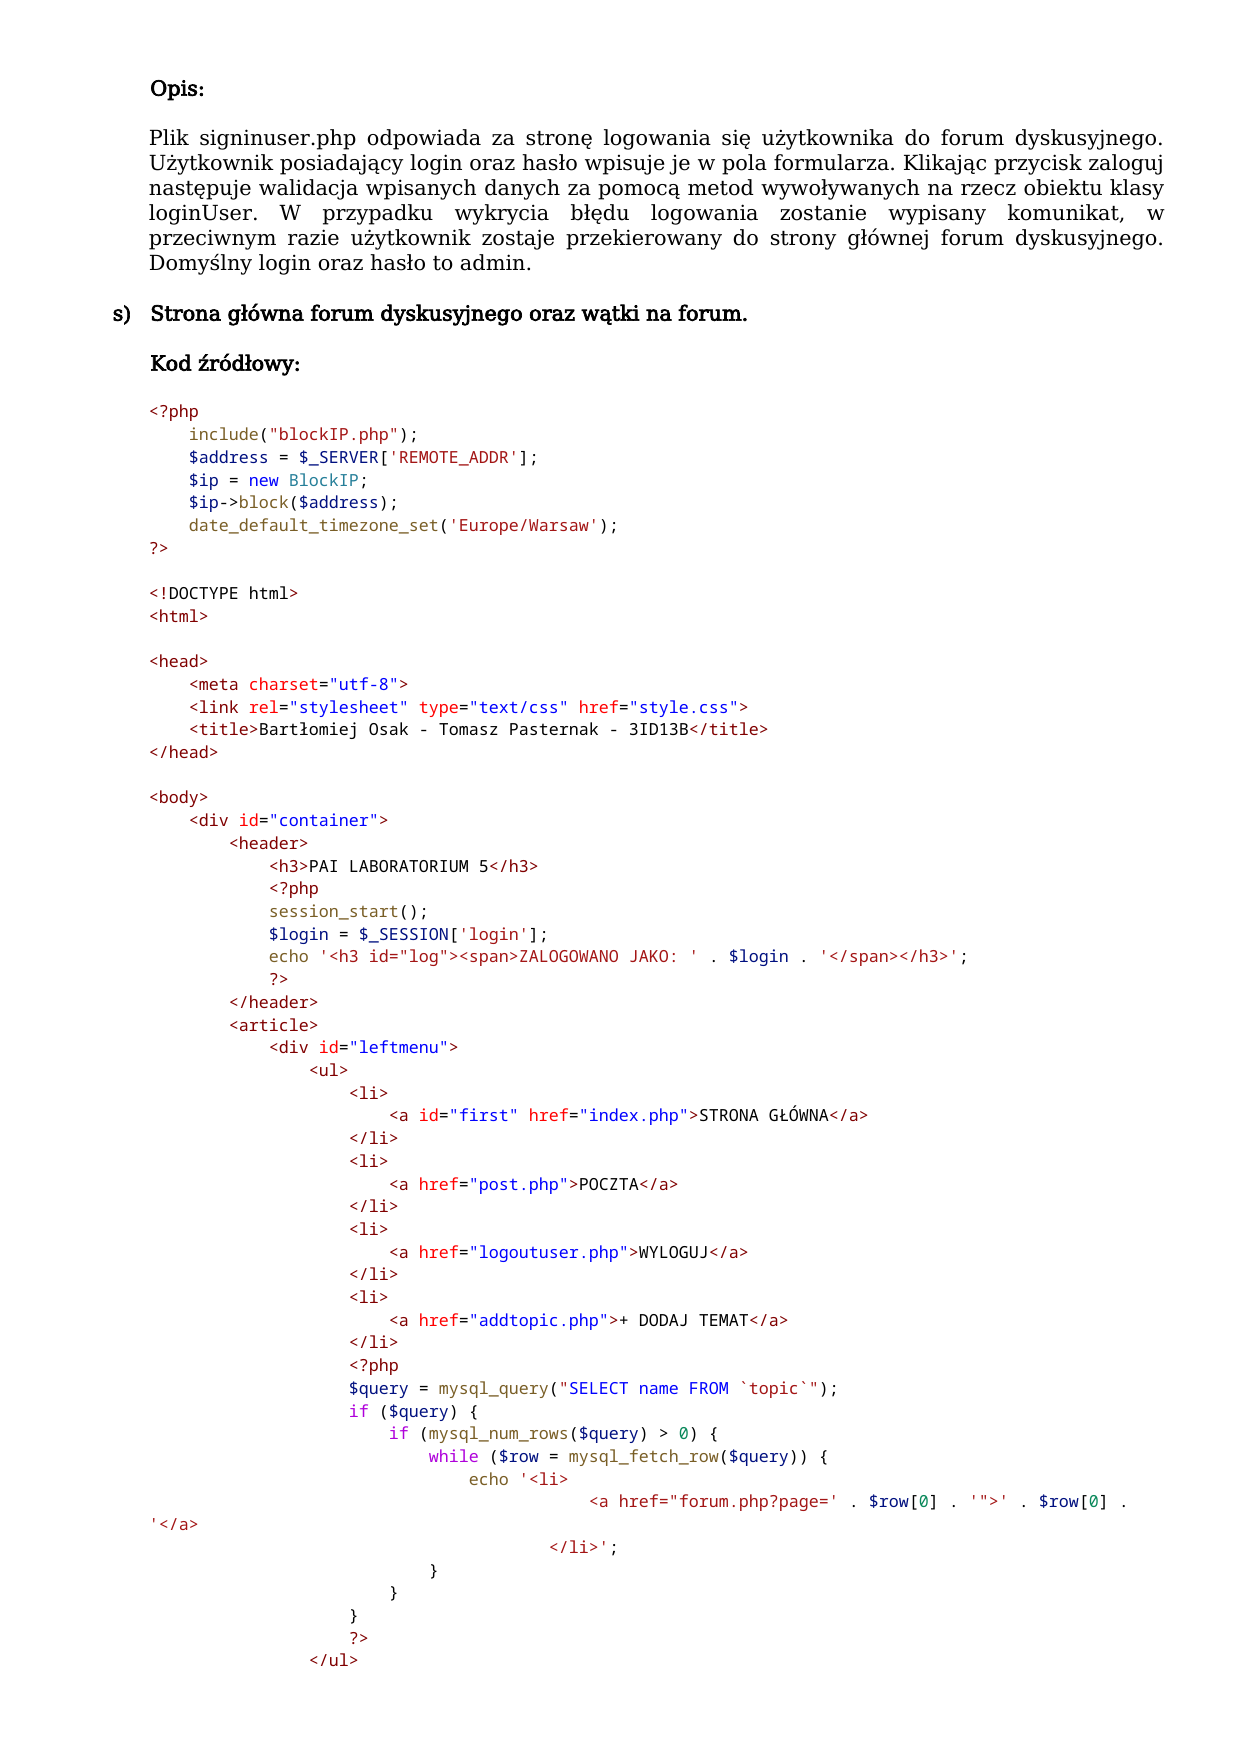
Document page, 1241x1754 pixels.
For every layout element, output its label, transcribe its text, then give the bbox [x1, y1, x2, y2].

text <!DOCTYPE html> [149, 582, 1165, 604]
text </header> [149, 990, 1165, 1013]
text </li> [149, 1195, 1165, 1217]
text </li> [149, 1263, 1165, 1286]
text $address = $_SERVER['REMOTE_ADDR']; [149, 445, 1165, 468]
text <a id="first" href="index.php">STRONA GŁÓWNA</a> [149, 1104, 1165, 1127]
text if ($query) { [149, 1399, 1165, 1422]
text <?php [149, 400, 1165, 423]
text ?> [149, 536, 1165, 559]
text ?> [149, 968, 1165, 990]
text while ($row = mysql_fetch_row($query)) { [149, 1444, 1165, 1467]
text <title>Bartłomiej Osak - Tomasz Pasternak - 3ID13B</title> [149, 718, 1165, 741]
text <li> [149, 1081, 1165, 1104]
text echo '<li> [149, 1467, 1165, 1490]
text $login = $_SESSION['login']; [149, 922, 1165, 945]
text <body> [149, 786, 1165, 809]
text if (mysql_num_rows($query) > 0) { [149, 1422, 1165, 1444]
text $ip = new BlockIP; [149, 468, 1165, 491]
text <?php [149, 1354, 1165, 1376]
text <div id="leftmenu"> [149, 1036, 1165, 1058]
text <link rel="stylesheet" type="text/css" href="style.css"> [149, 695, 1165, 718]
text <header> [149, 831, 1165, 854]
text <a href="forum.php?page=' . $row[0] . '">' . $row[0] . '</a> [149, 1490, 1165, 1535]
text } [149, 1558, 1165, 1581]
text } [149, 1603, 1165, 1626]
list Opis: [150, 75, 1165, 100]
text session_start(); [149, 899, 1165, 922]
text <head> [149, 650, 1165, 672]
text </li>'; [149, 1535, 1165, 1558]
text <?php [149, 877, 1165, 899]
text </li> [149, 1127, 1165, 1149]
list Kod źródłowy: [150, 350, 1165, 375]
text <h3>PAI LABORATORIUM 5</h3> [149, 854, 1165, 877]
text echo '<h3 id="log"><span>ZALOGOWANO JAKO: ' . $login . '</span></h3>'; [149, 945, 1165, 968]
text <article> [149, 1013, 1165, 1036]
text <meta charset="utf-8"> [149, 672, 1165, 695]
text <a href="addtopic.php">+ DODAJ TEMAT</a> [149, 1308, 1165, 1331]
text ?> [149, 1626, 1165, 1649]
text <li> [149, 1217, 1165, 1240]
text <li> [149, 1286, 1165, 1308]
text $query = mysql_query("SELECT name FROM `topic`"); [149, 1376, 1165, 1399]
text </li> [149, 1331, 1165, 1354]
text $ip->block($address); [149, 491, 1165, 513]
text </ul> [149, 1649, 1165, 1672]
text </head> [149, 741, 1165, 763]
text date_default_timezone_set('Europe/Warsaw'); [149, 513, 1165, 536]
text Plik signinuser.php odpowiada za stronę logowania się użytkownika do forum dyskusyjnego. Użytkownik posiadający login oraz hasło wpisuje je w pola formularza. Klikając przycisk zaloguj następuje walidacja wpisanych danych za pomocą metod wywoływanych na rzecz obiektu klasy loginUser. W przypadku wykrycia błędu logowania zostanie wypisany komunikat, w przeciwnym razie użytkownik zostaje przekierowany do strony głównej forum dyskusyjnego. Domyślny login oraz hasło to admin. [149, 125, 1165, 275]
text <a href="logoutuser.php">WYLOGUJ</a> [149, 1240, 1165, 1263]
text } [149, 1581, 1165, 1603]
text include("blockIP.php"); [149, 423, 1165, 445]
text <li> [149, 1149, 1165, 1172]
text <html> [149, 604, 1165, 627]
text <div id="container"> [149, 809, 1165, 831]
text <ul> [149, 1058, 1165, 1081]
text <a href="post.php">POCZTA</a> [149, 1172, 1165, 1195]
list Strona główna forum dyskusyjnego oraz wątki na forum. [112, 300, 1165, 325]
